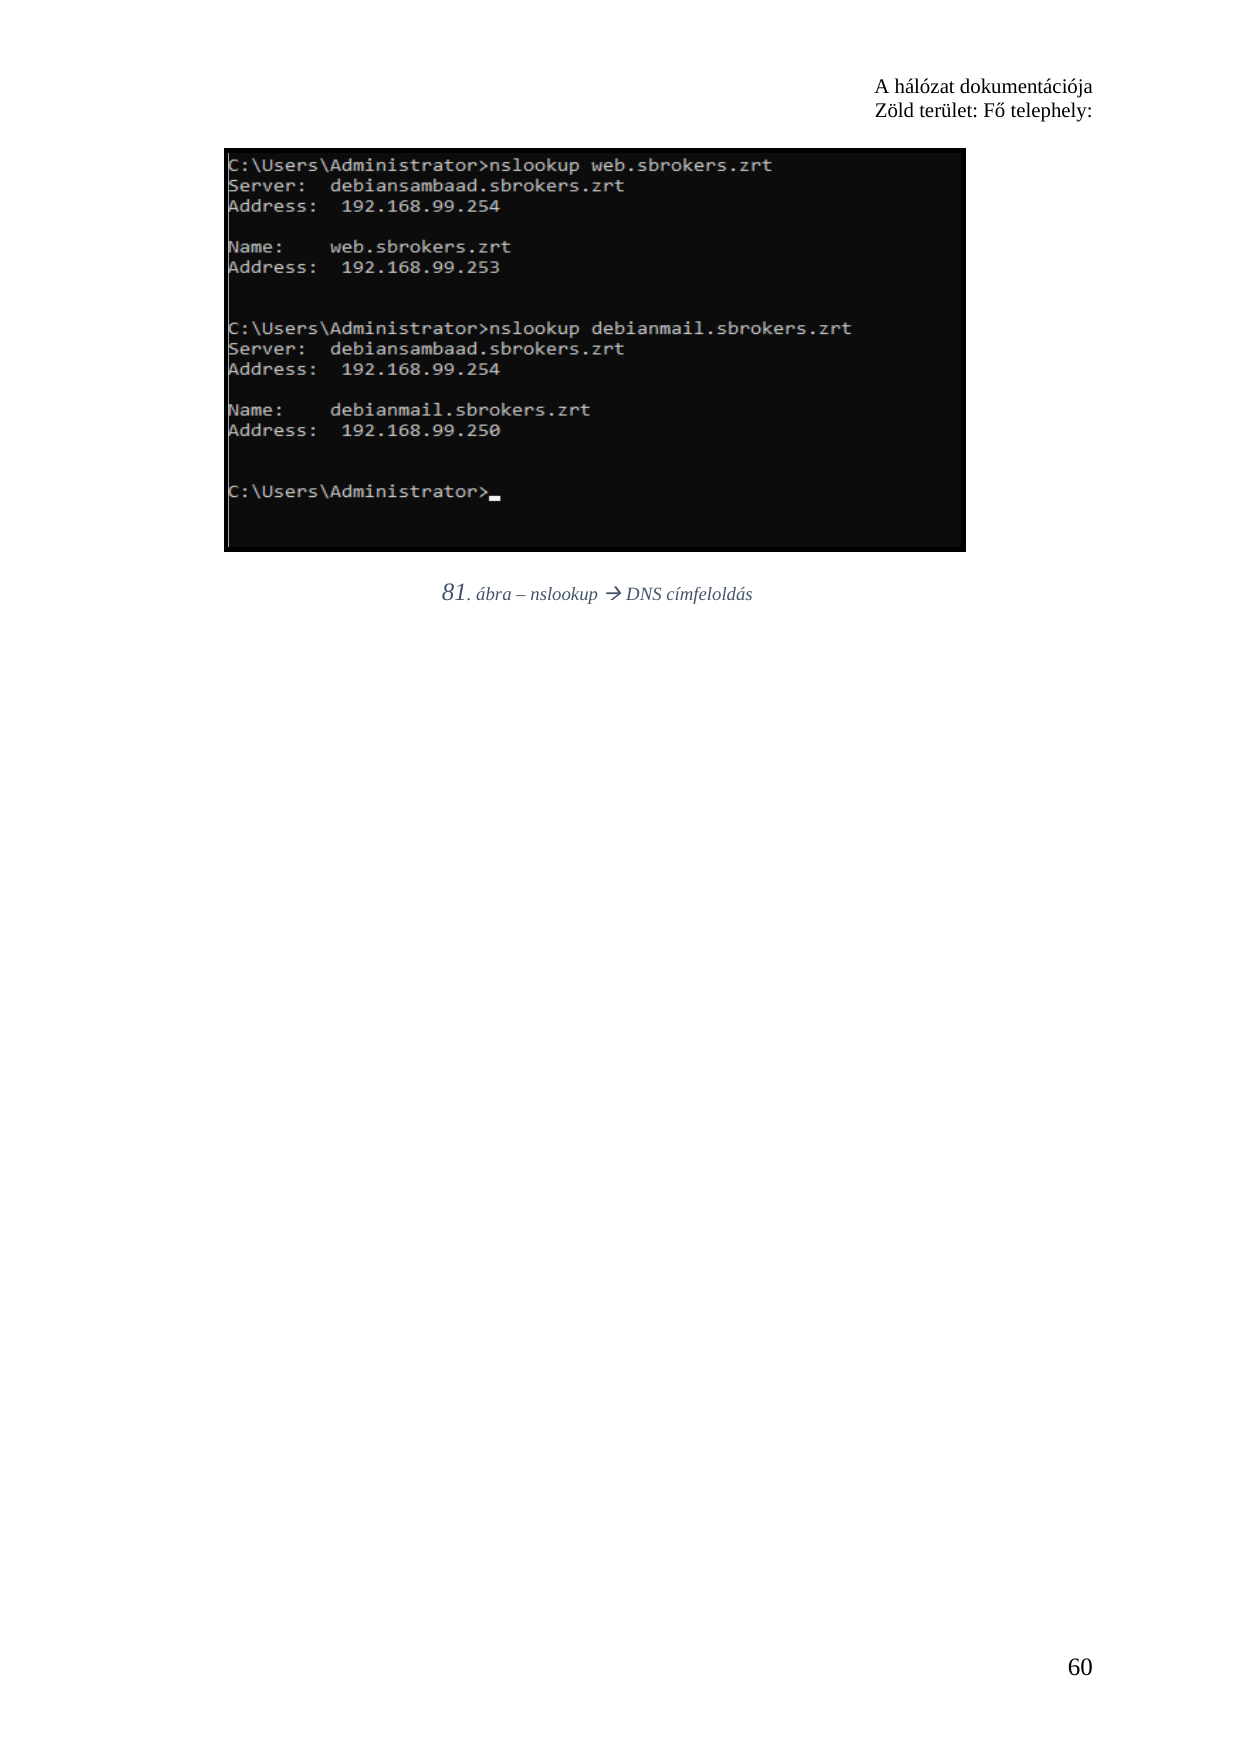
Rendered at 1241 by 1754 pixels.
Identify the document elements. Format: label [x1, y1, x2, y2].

picture [228, 153, 961, 547]
